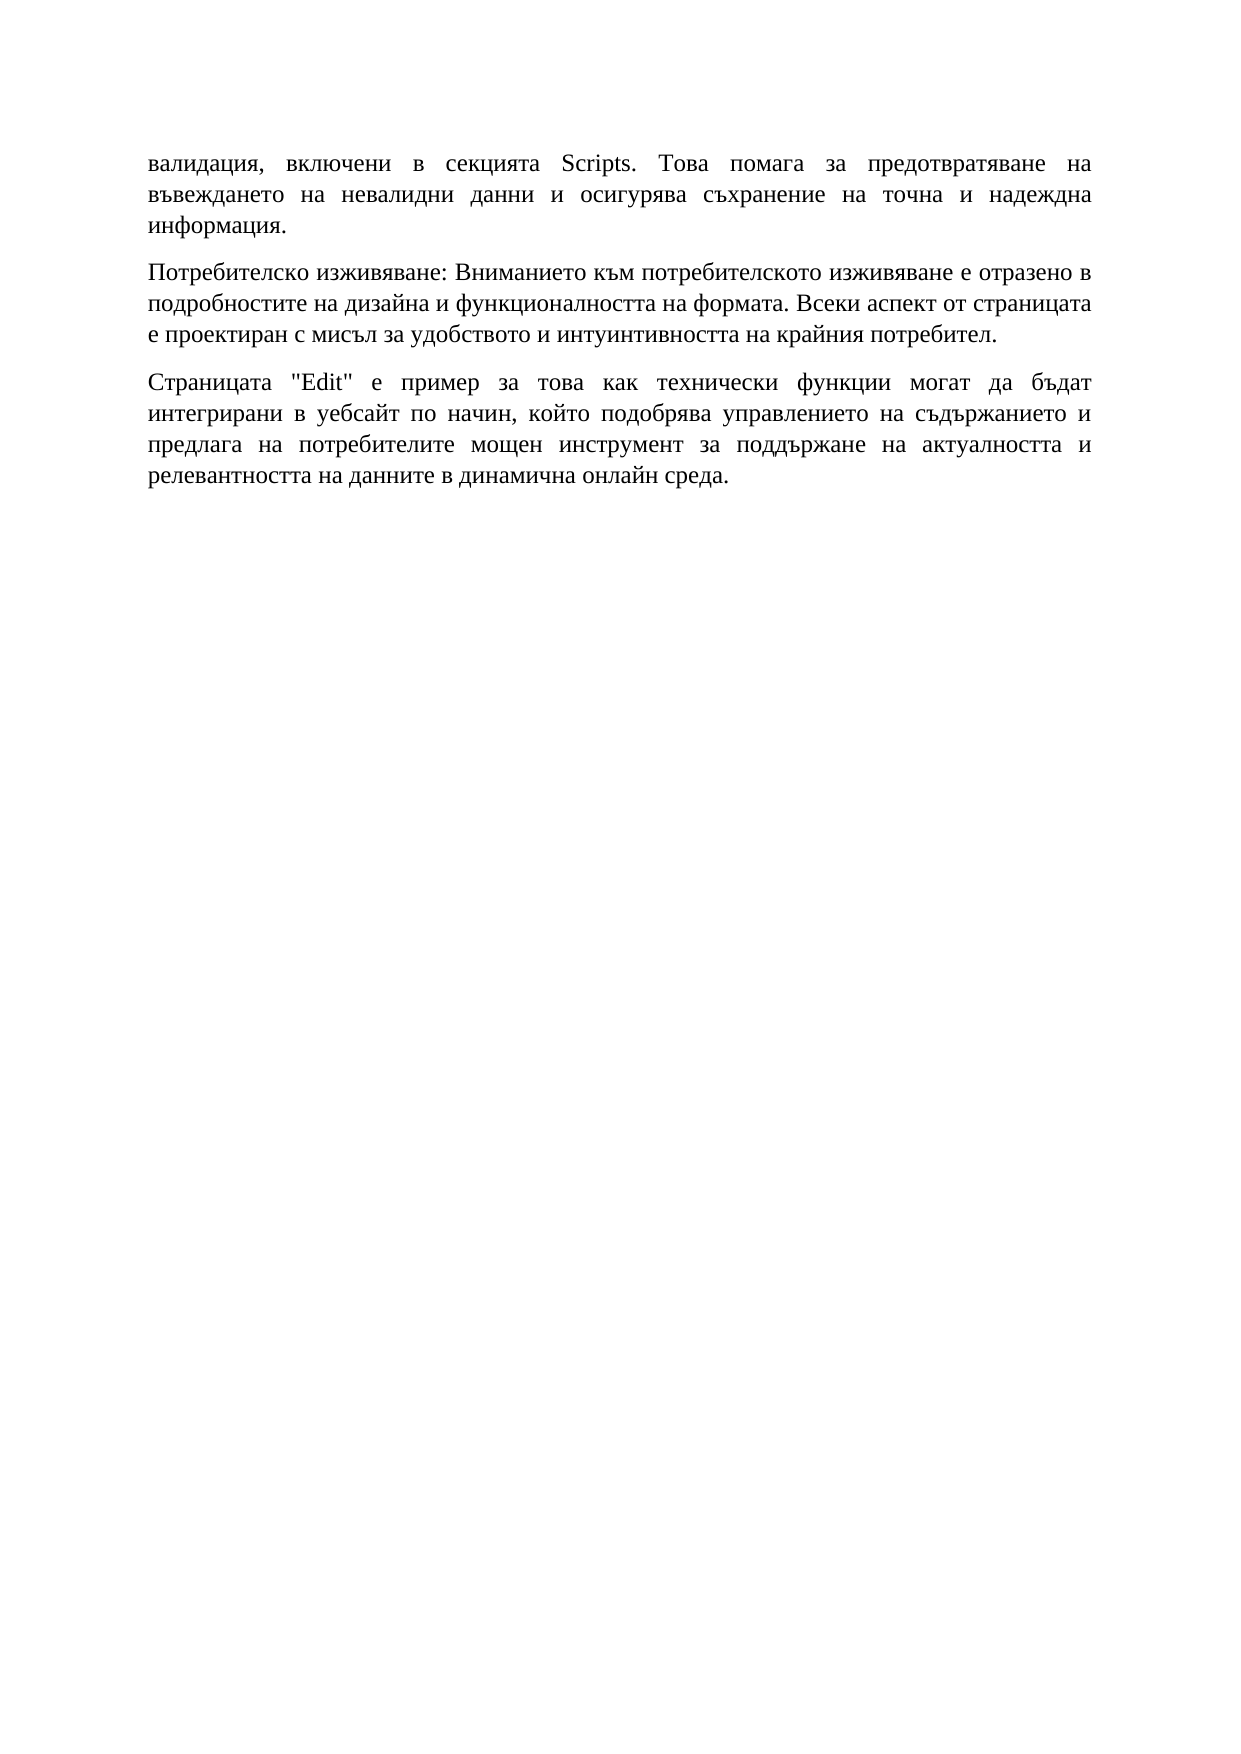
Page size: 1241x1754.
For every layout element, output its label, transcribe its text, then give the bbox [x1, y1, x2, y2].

text Страницата "Edit" е пример за това как технически функции могат да бъдат интегрирани в уебсайт по начин, който подобрява управлението на съдържанието и предлага на потребителите мощен инструмент за поддържане на актуалността и релевантността на данните в динамична онлайн среда. [148, 367, 1093, 489]
text Потребителско изживяване: Вниманието към потребителското изживяване е отразено в подробностите на дизайна и функционалността на формата. Всеки аспект от страницата е проектиран с мисъл за удобството и интуинтивността на крайния потребител. [148, 257, 1093, 348]
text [148, 148, 1093, 238]
